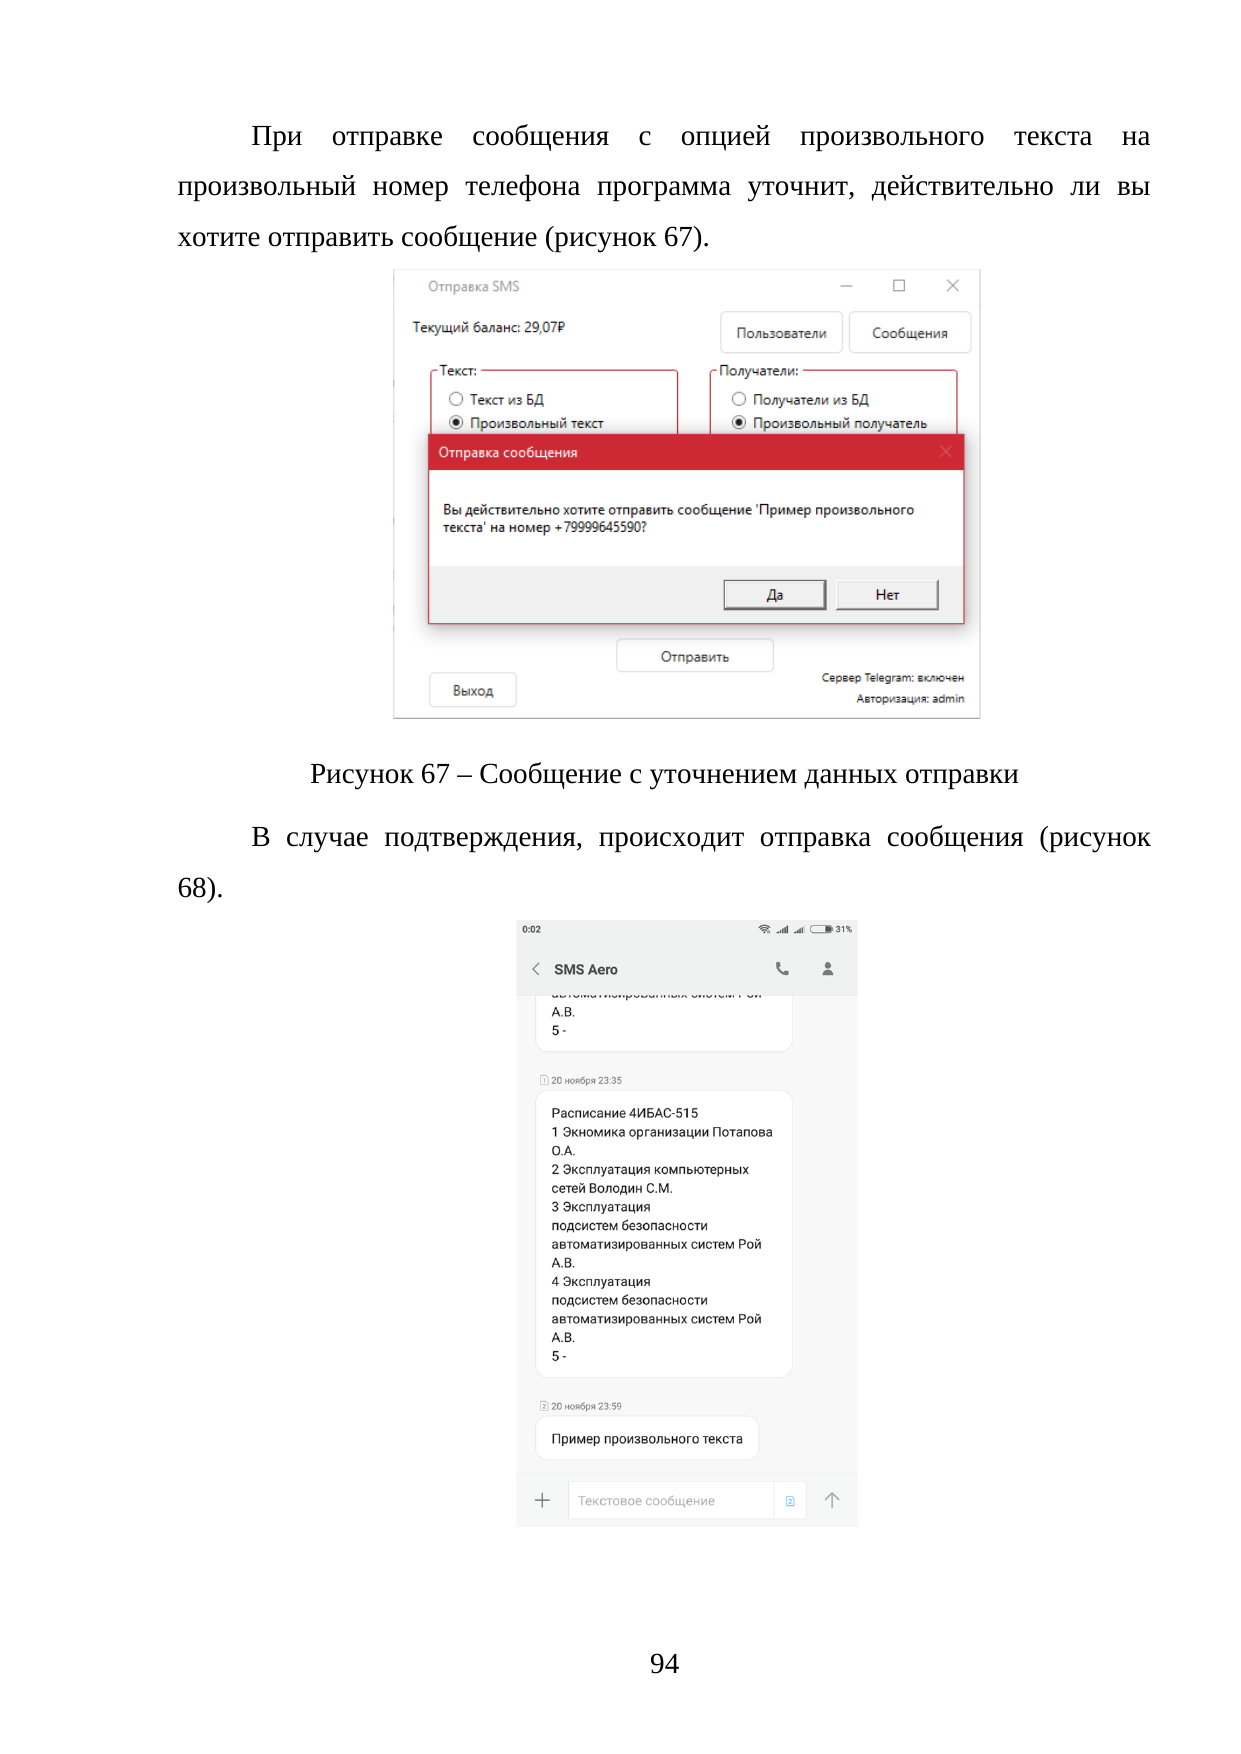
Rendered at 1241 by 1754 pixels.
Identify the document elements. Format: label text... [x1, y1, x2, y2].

picture [516, 920, 858, 1527]
text Рисунок 67 – Сообщение с уточнением данных отправки [177, 757, 1152, 790]
text В случае подтверждения, происходит отправка сообщения (рисунок 68). [177, 819, 1152, 903]
picture [393, 269, 981, 719]
text При отправке сообщения с опцией произвольного текста на произвольный номер телефона программа уточнит, действительно ли вы хотите отправить сообщение (рисунок 67). [177, 118, 1152, 252]
